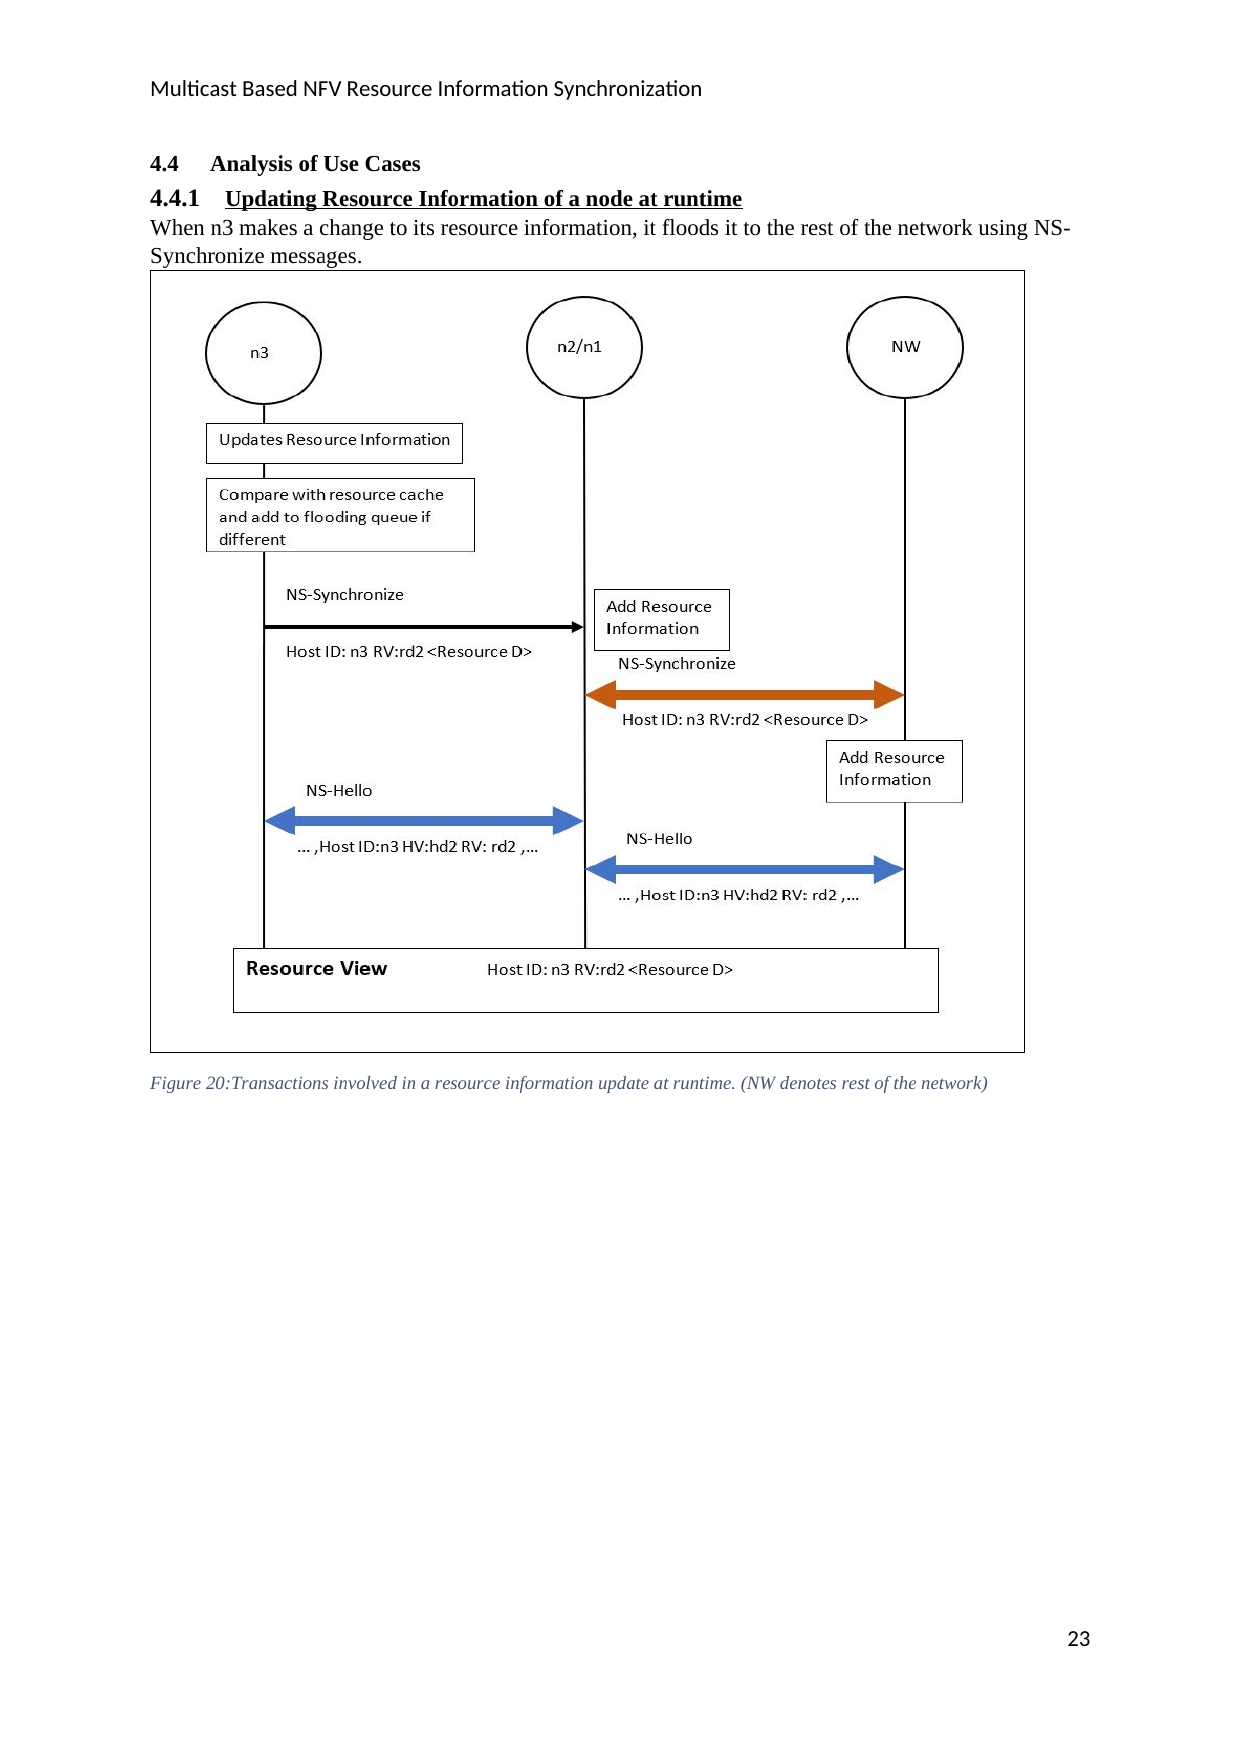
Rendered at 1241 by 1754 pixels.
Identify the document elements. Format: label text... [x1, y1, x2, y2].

subtitle Analysis of Use Cases [150, 150, 1090, 176]
subtitle Updating Resource Information of a node at runtime [150, 183, 1090, 211]
text Figure 20:Transactions involved in a resource information update at runtime. (NW denotes rest of the network) [150, 1072, 1090, 1093]
text When n3 makes a change to its resource information, it floods it to the rest of the network using NS-Synchronize messages. [150, 214, 1090, 1053]
